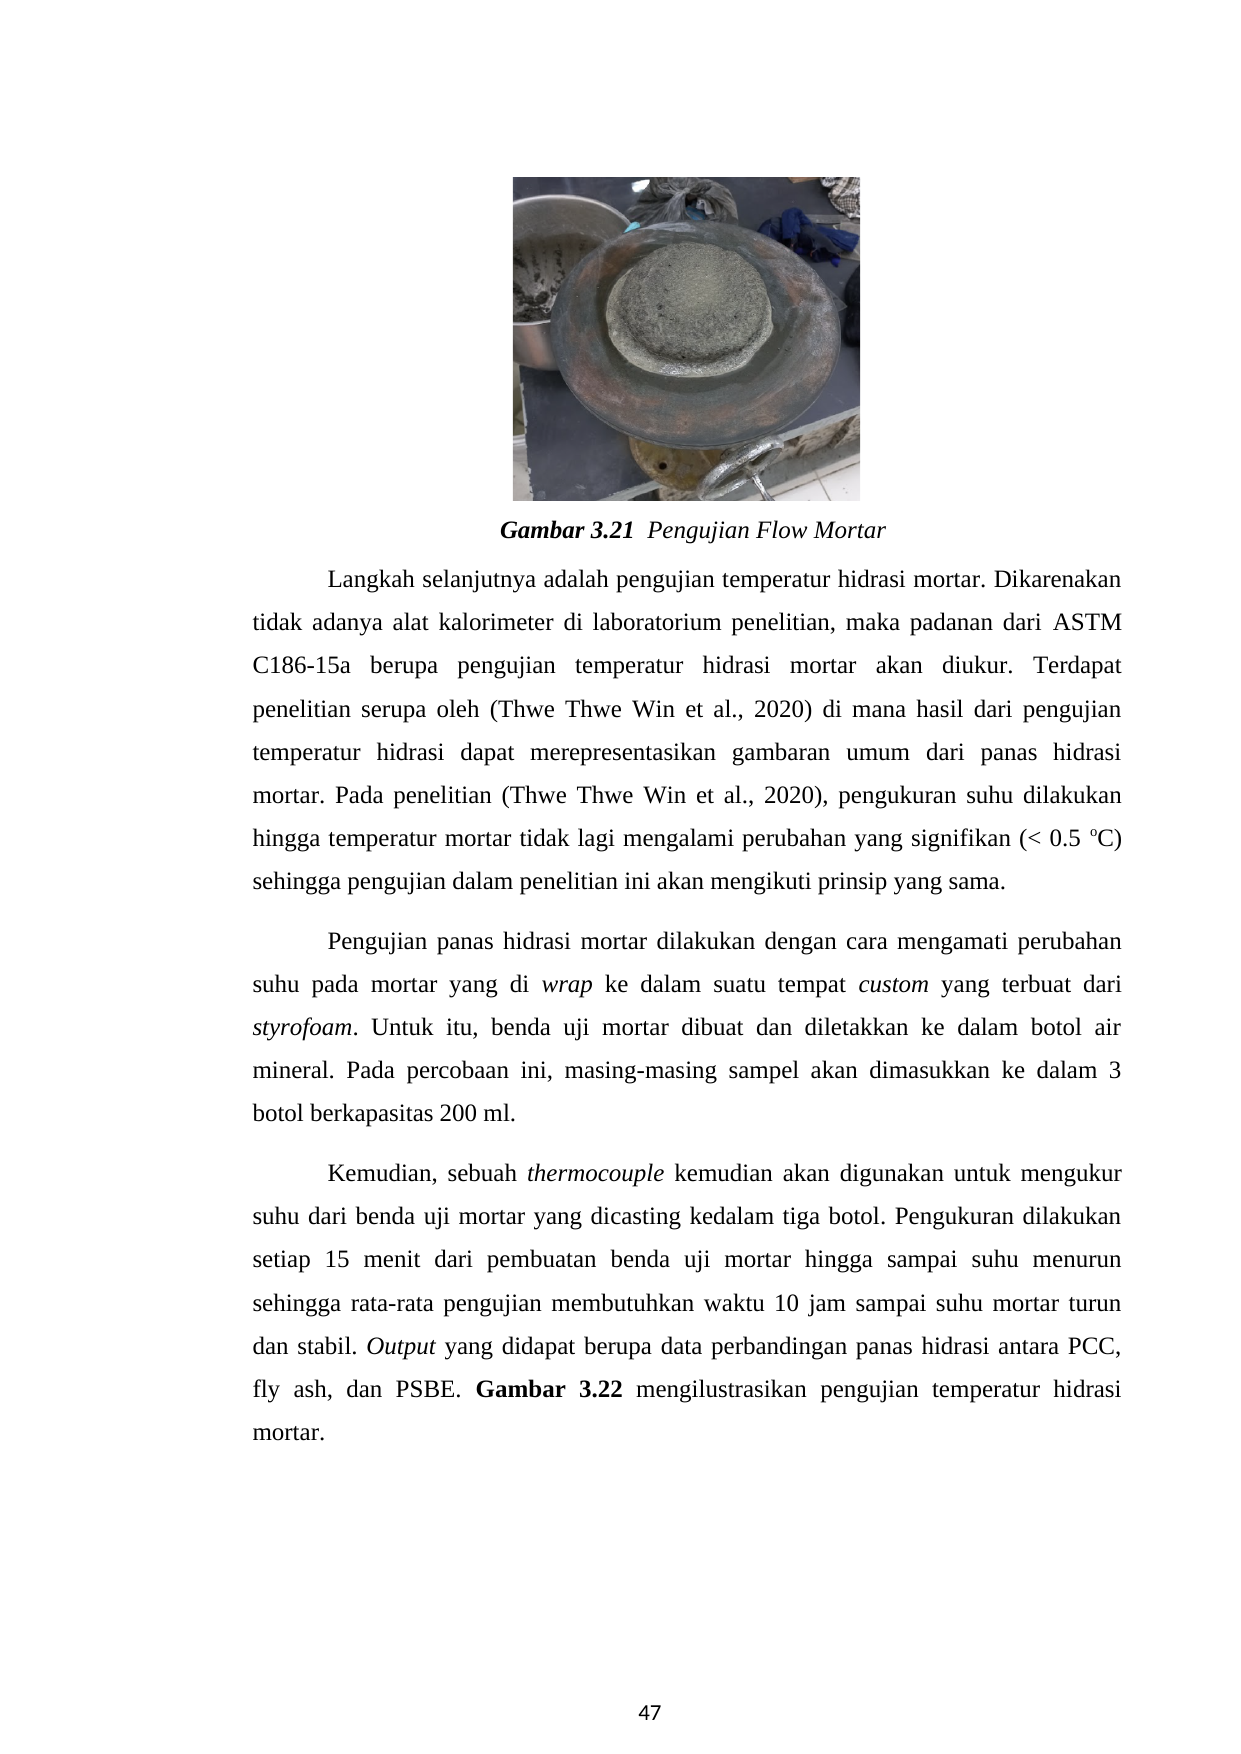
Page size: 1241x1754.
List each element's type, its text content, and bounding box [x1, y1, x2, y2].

picture [512, 177, 861, 501]
text Pengujian panas hidrasi mortar dilakukan dengan cara mengamati perubahan suhu pada mortar yang di wrap ke dalam suatu tempat custom yang terbuat dari styrofoam. Untuk itu, benda uji mortar dibuat dan diletakkan ke dalam botol air mineral. Pada percobaan ini, masing-masing sampel akan dimasukkan ke dalam 3 botol berkapasitas 200 ml. [252, 926, 1122, 1127]
text Kemudian, sebuah thermocouple kemudian akan digunakan untuk mengukur suhu dari benda uji mortar yang dicasting kedalam tiga botol. Pengukuran dilakukan setiap 15 menit dari pembuatan benda uji mortar hingga sampai suhu menurun sehingga rata-rata pengujian membutuhkan waktu 10 jam sampai suhu mortar turun dan stabil. Output yang didapat berupa data perbandingan panas hidrasi antara PCC, fly ash, dan PSBE. Gambar 3.22 mengilustrasikan pengujian temperatur hidrasi mortar. [252, 1158, 1122, 1446]
text Gambar 3.21 Pengujian Flow Mortar [266, 515, 1122, 543]
text Langkah selanjutnya adalah pengujian temperatur hidrasi mortar. Dikarenakan tidak adanya alat kalorimeter di laboratorium penelitian, maka padanan dari ASTM C186-15a berupa pengujian temperatur hidrasi mortar akan diukur. Terdapat penelitian serupa oleh (Thwe Thwe Win et al., 2020) di mana hasil dari pengujian temperatur hidrasi dapat merepresentasikan gambaran umum dari panas hidrasi mortar. Pada penelitian (Thwe Thwe Win et al., 2020), pengukuran suhu dilakukan hingga temperatur mortar tidak lagi mengalami perubahan yang signifikan (< 0.5 oC) sehingga pengujian dalam penelitian ini akan mengikuti prinsip yang sama. [251, 564, 1122, 895]
